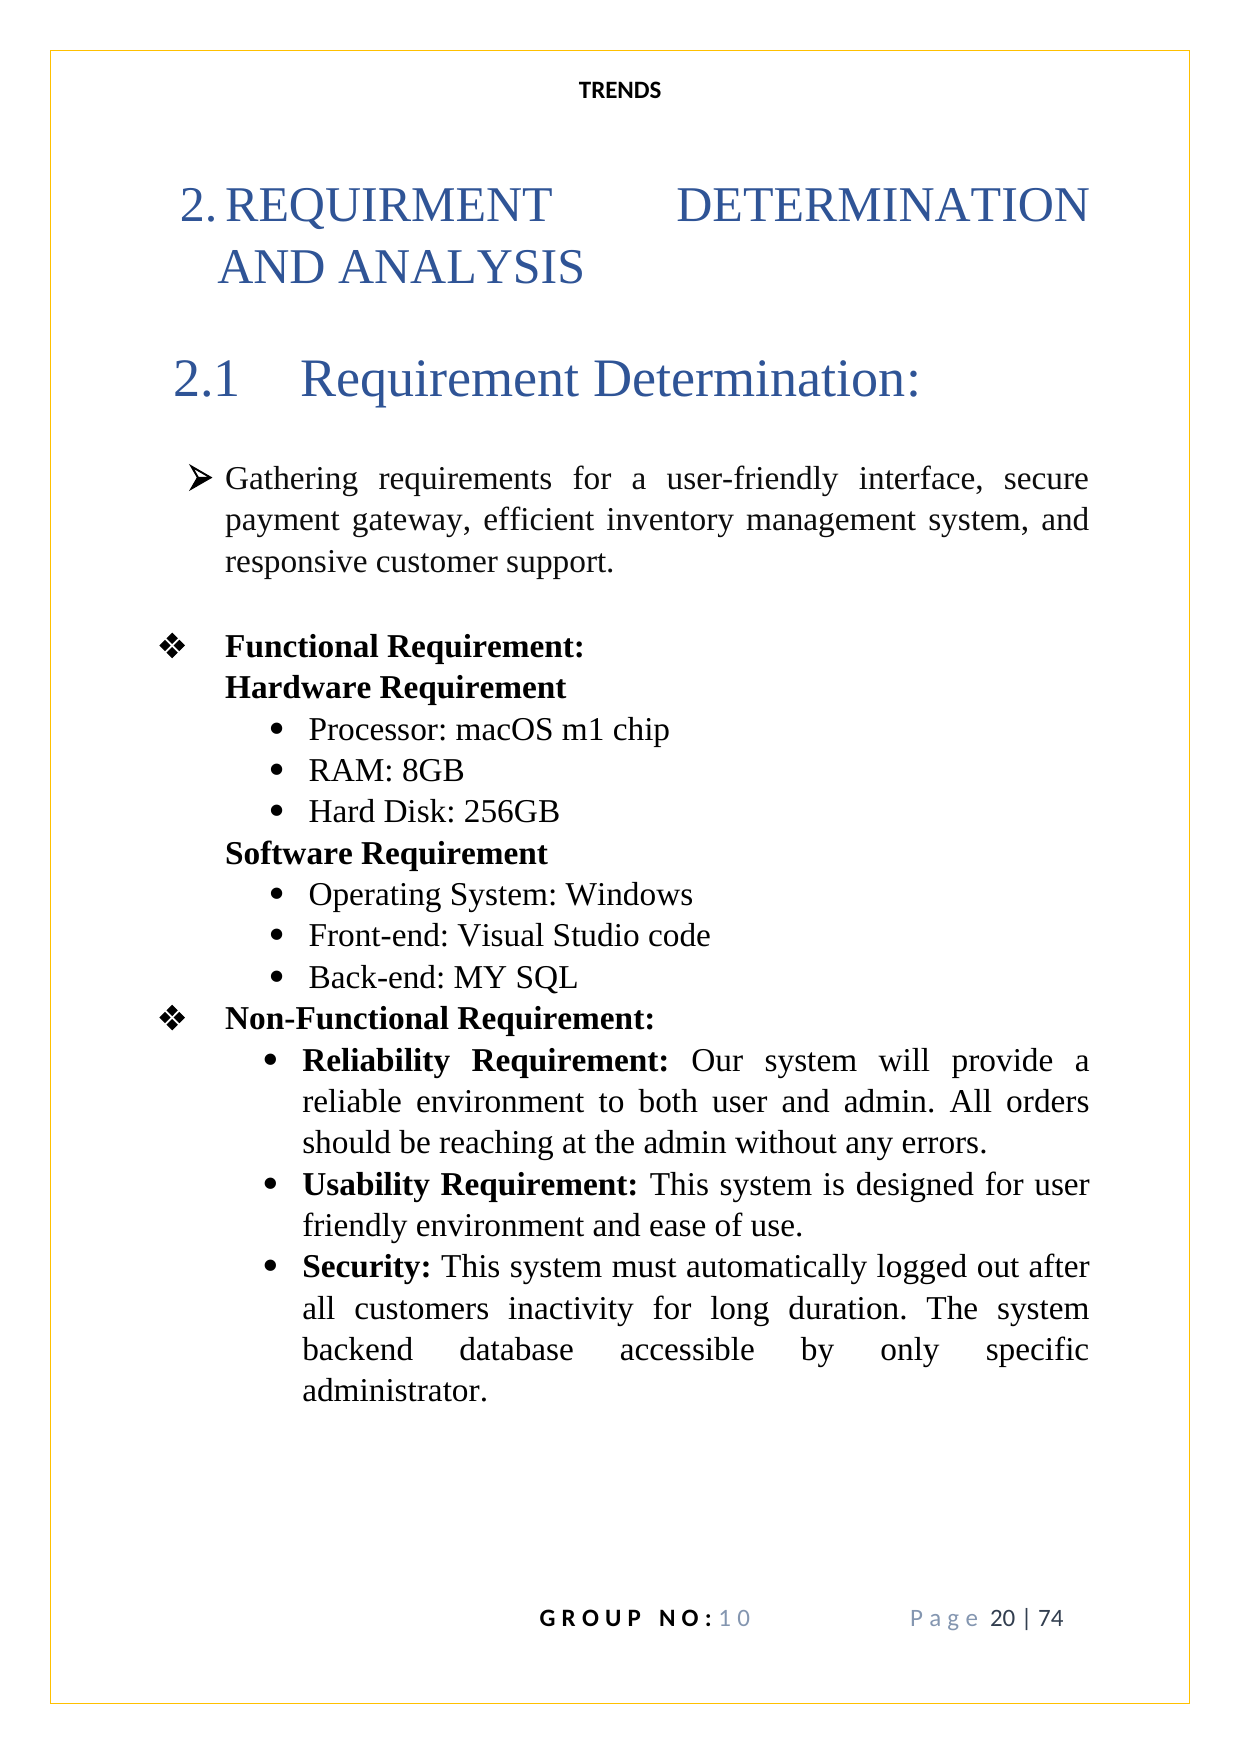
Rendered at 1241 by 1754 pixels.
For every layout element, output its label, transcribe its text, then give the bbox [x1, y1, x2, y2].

list Hardware Requirement [225, 668, 1090, 706]
list Non-Functional Requirement: [187, 998, 1090, 1037]
list Functional Requirement: [187, 626, 1090, 664]
subtitle Requirement Determination: [173, 346, 1090, 408]
list Back-end: MY SQL [271, 957, 1090, 995]
list Gathering requirements for a user-friendly interface, secure payment gateway, efficient inventory management system, and responsive customer support. [187, 458, 1090, 579]
list Operating System: Windows [271, 874, 1090, 913]
list Security: This system must automatically logged out after all customers inactivity for long duration. The system backend database accessible by only specific administrator. [264, 1247, 1090, 1409]
list Usability Requirement: This system is designed for user friendly environment and ease of use. [264, 1164, 1090, 1243]
list Software Requirement [225, 833, 1090, 871]
list Processor: macOS m1 chip [271, 709, 1090, 747]
subtitle REQUIRMENT DETERMINATION AND ANALYSIS [179, 175, 1090, 294]
list Front-end: Visual Studio code [271, 916, 1090, 954]
list Hard Disk: 256GB [271, 792, 1090, 830]
list RAM: 8GB [271, 750, 1090, 789]
list Reliability Requirement: Our system will provide a reliable environment to both user and admin. All orders should be reaching at the admin without any errors. [264, 1040, 1090, 1161]
